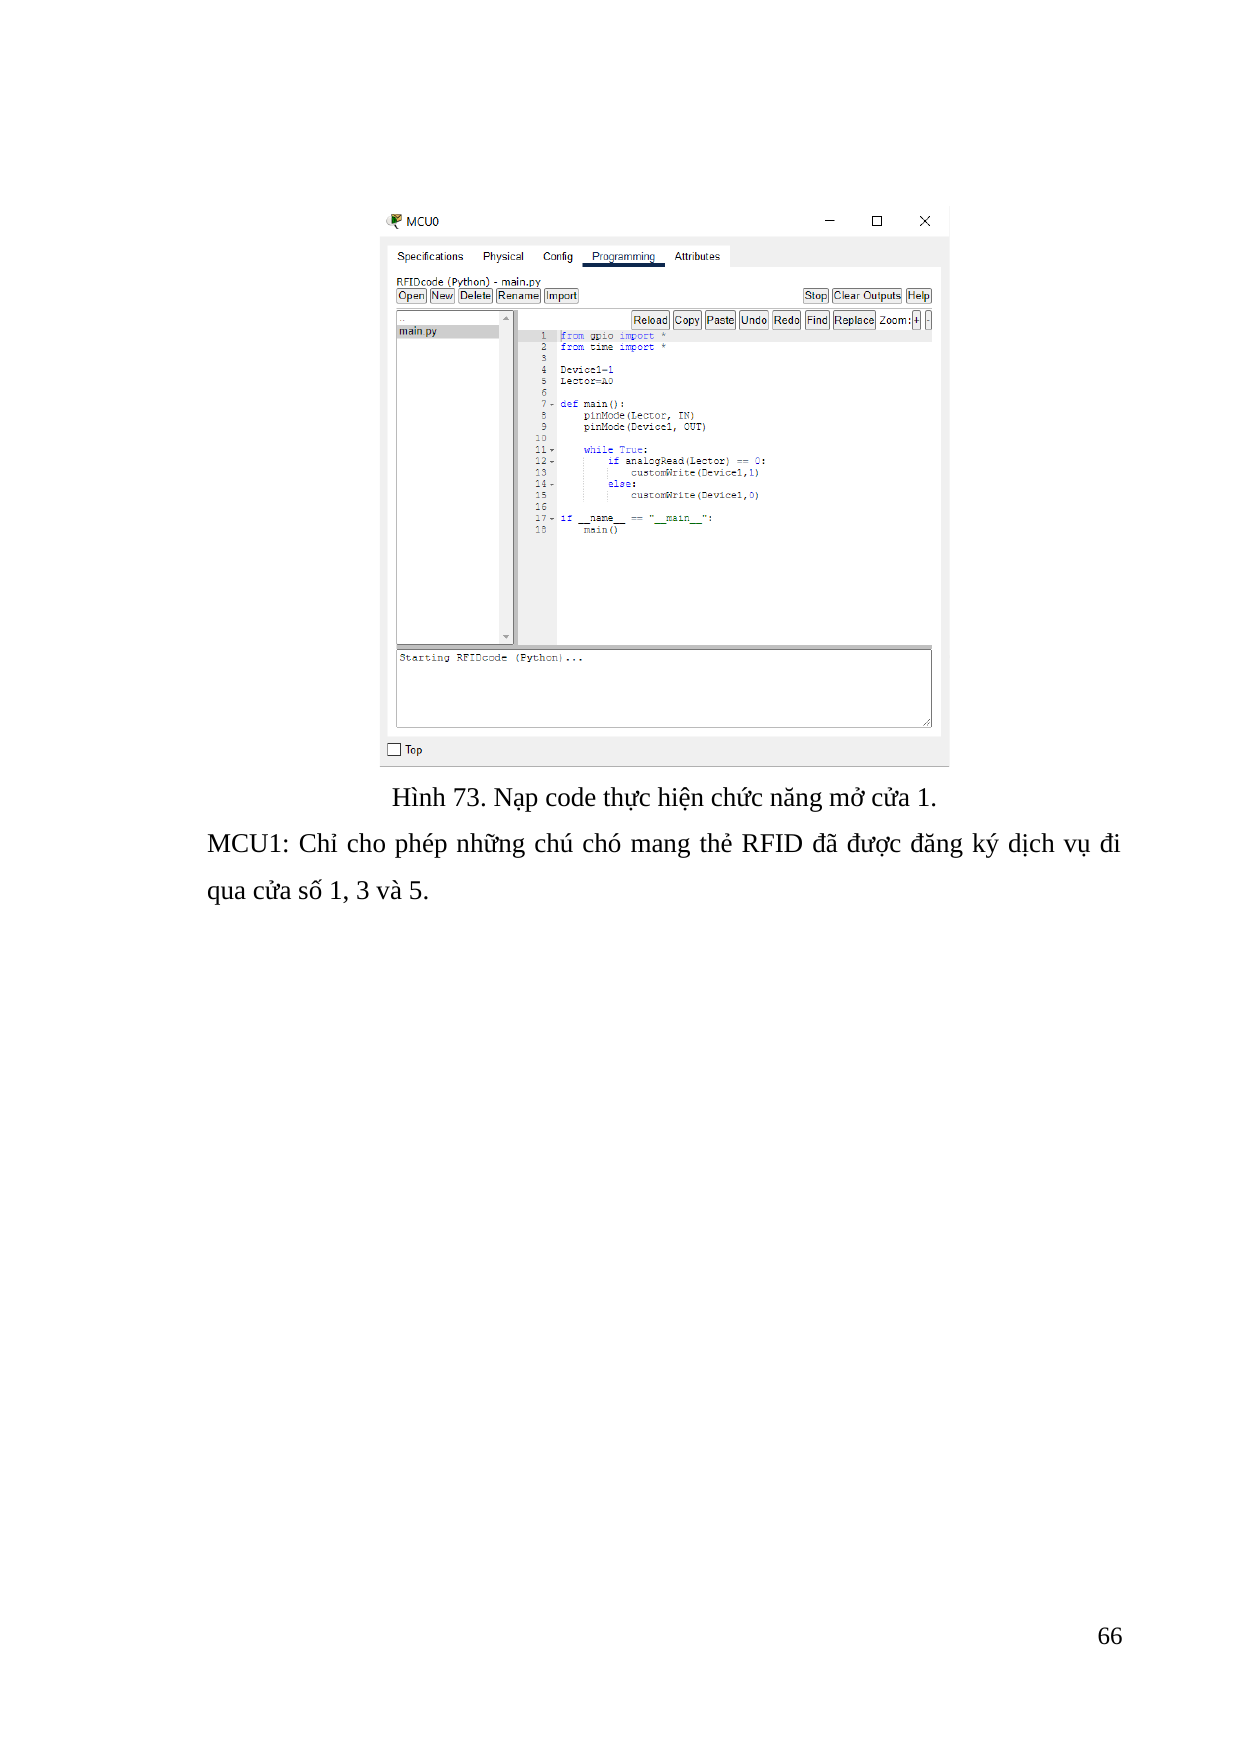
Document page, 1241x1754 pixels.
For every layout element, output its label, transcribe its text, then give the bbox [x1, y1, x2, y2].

text MCU1: Chỉ cho phép những chú chó mang thẻ RFID đã được đăng ký dịch vụ đi qua cửa số 1, 3 và 5. [207, 827, 1122, 905]
picture [379, 206, 950, 767]
